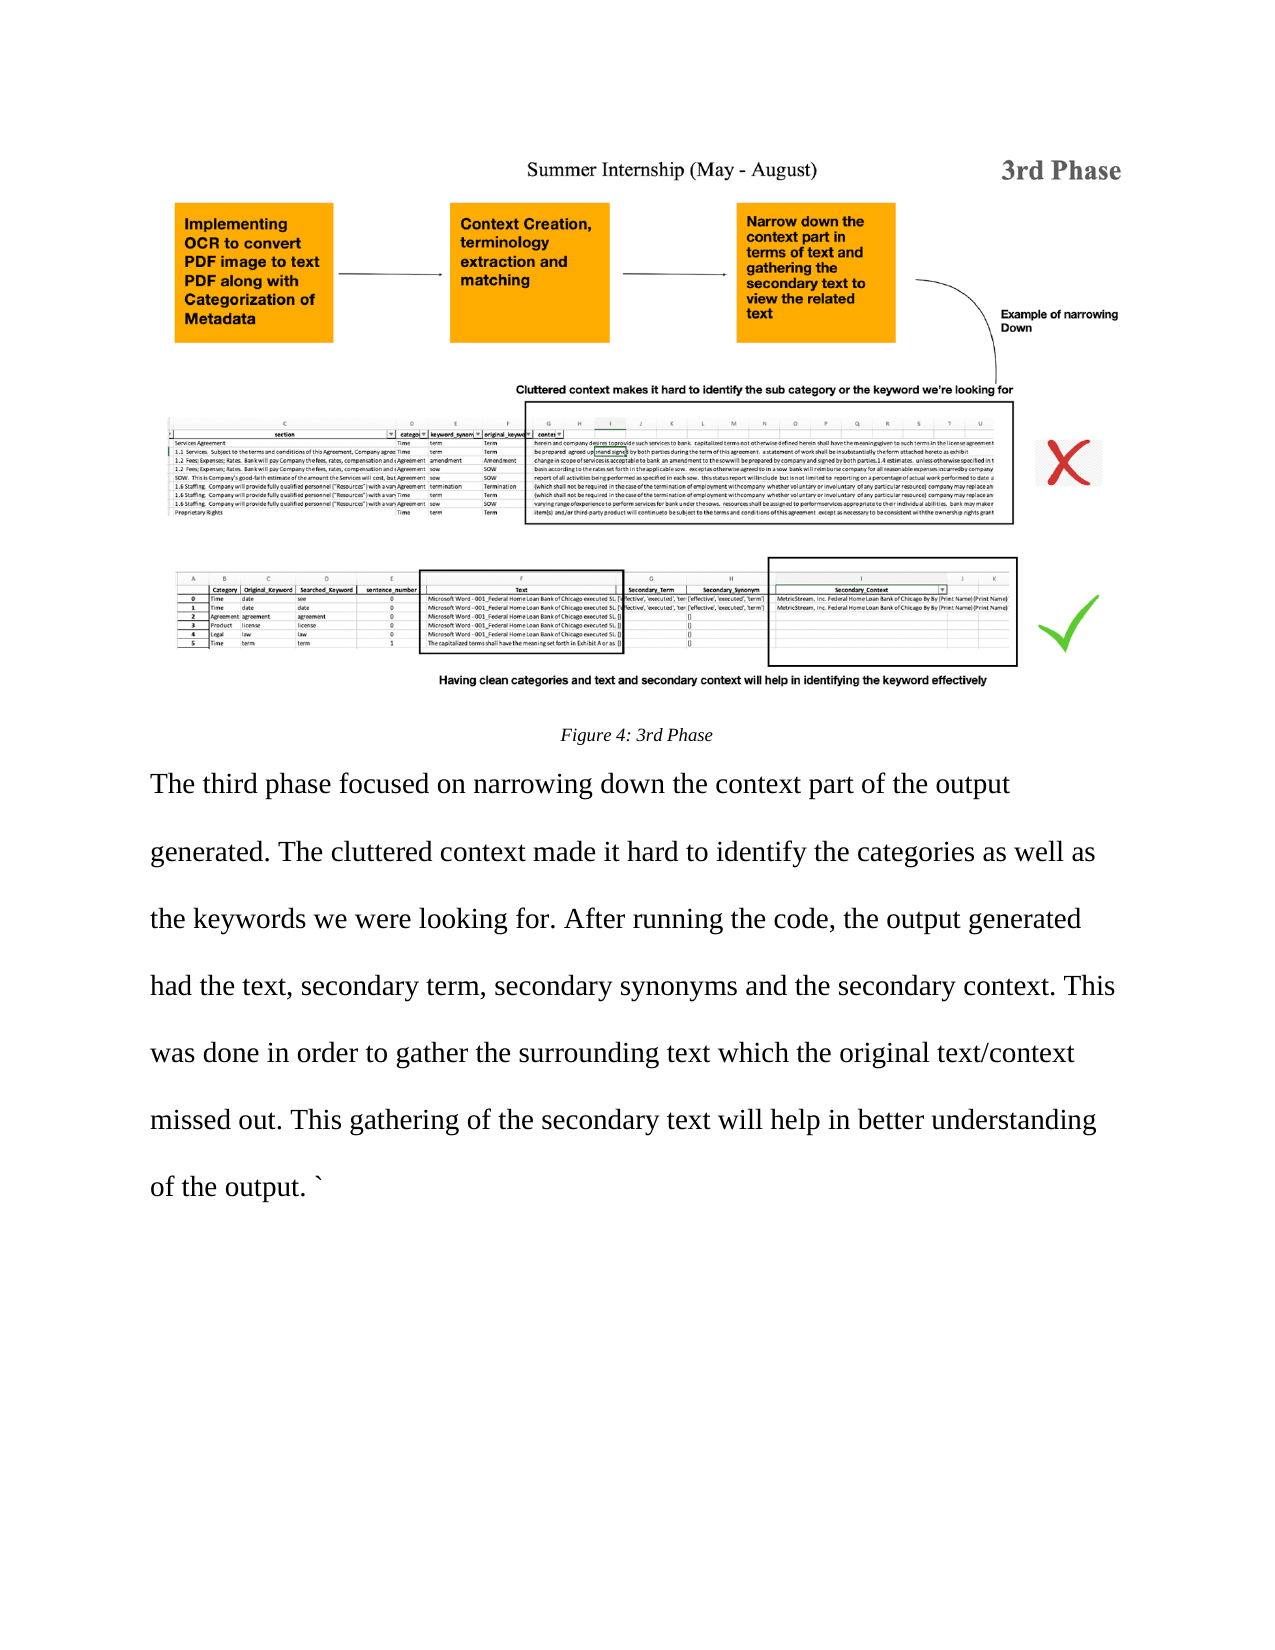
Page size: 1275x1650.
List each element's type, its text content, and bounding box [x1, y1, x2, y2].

text Figure 4: 3rd Phase [150, 723, 1125, 745]
text The third phase focused on narrowing down the context part of the output generated. The cluttered context made it hard to identify the categories as well as the keywords we were looking for. After running the code, the output generated had the text, secondary term, secondary synonyms and the secondary context. This was done in order to gather the surrounding text which the original text/context missed out. This gathering of the secondary text will help in better understanding of the output. ` [150, 767, 1125, 1203]
picture [150, 150, 1125, 693]
